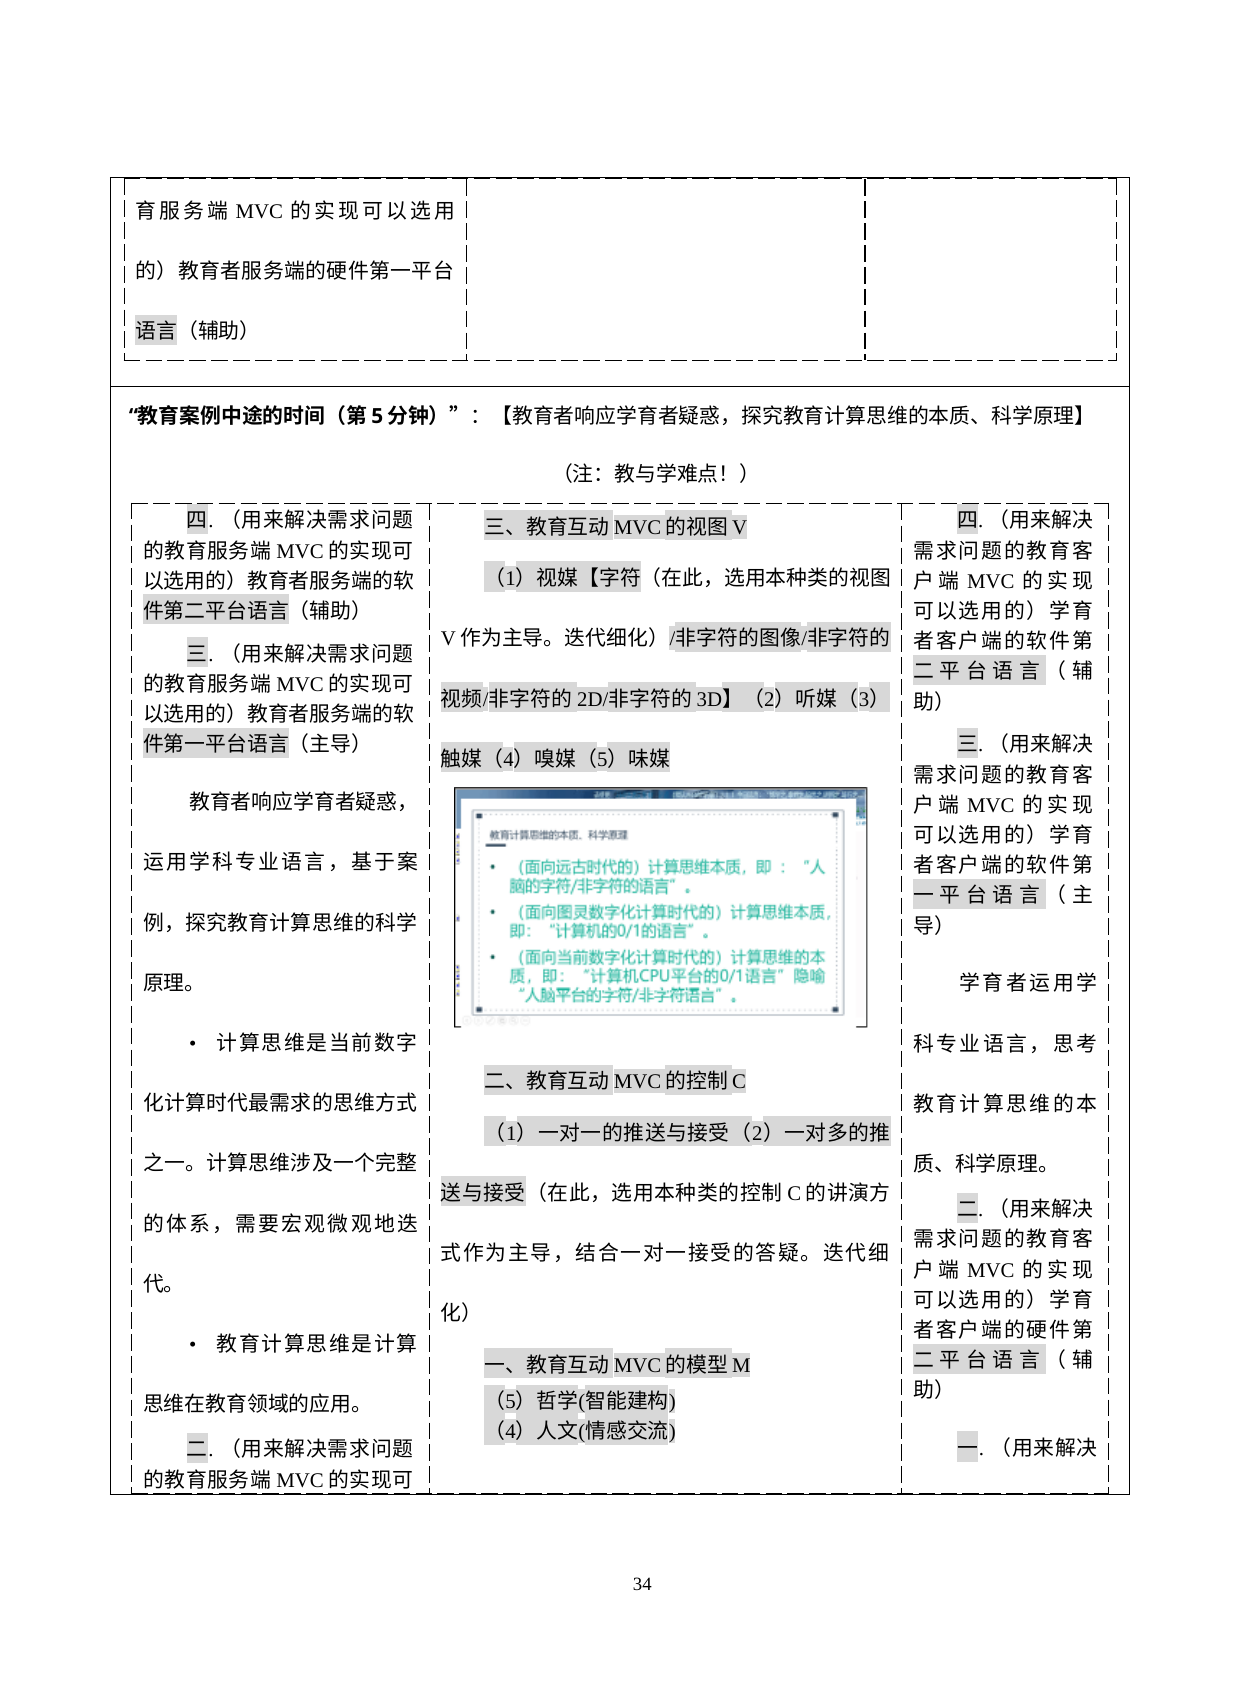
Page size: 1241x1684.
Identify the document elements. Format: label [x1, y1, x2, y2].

table_cell [111, 387, 1129, 1494]
table_cell [111, 178, 1129, 386]
